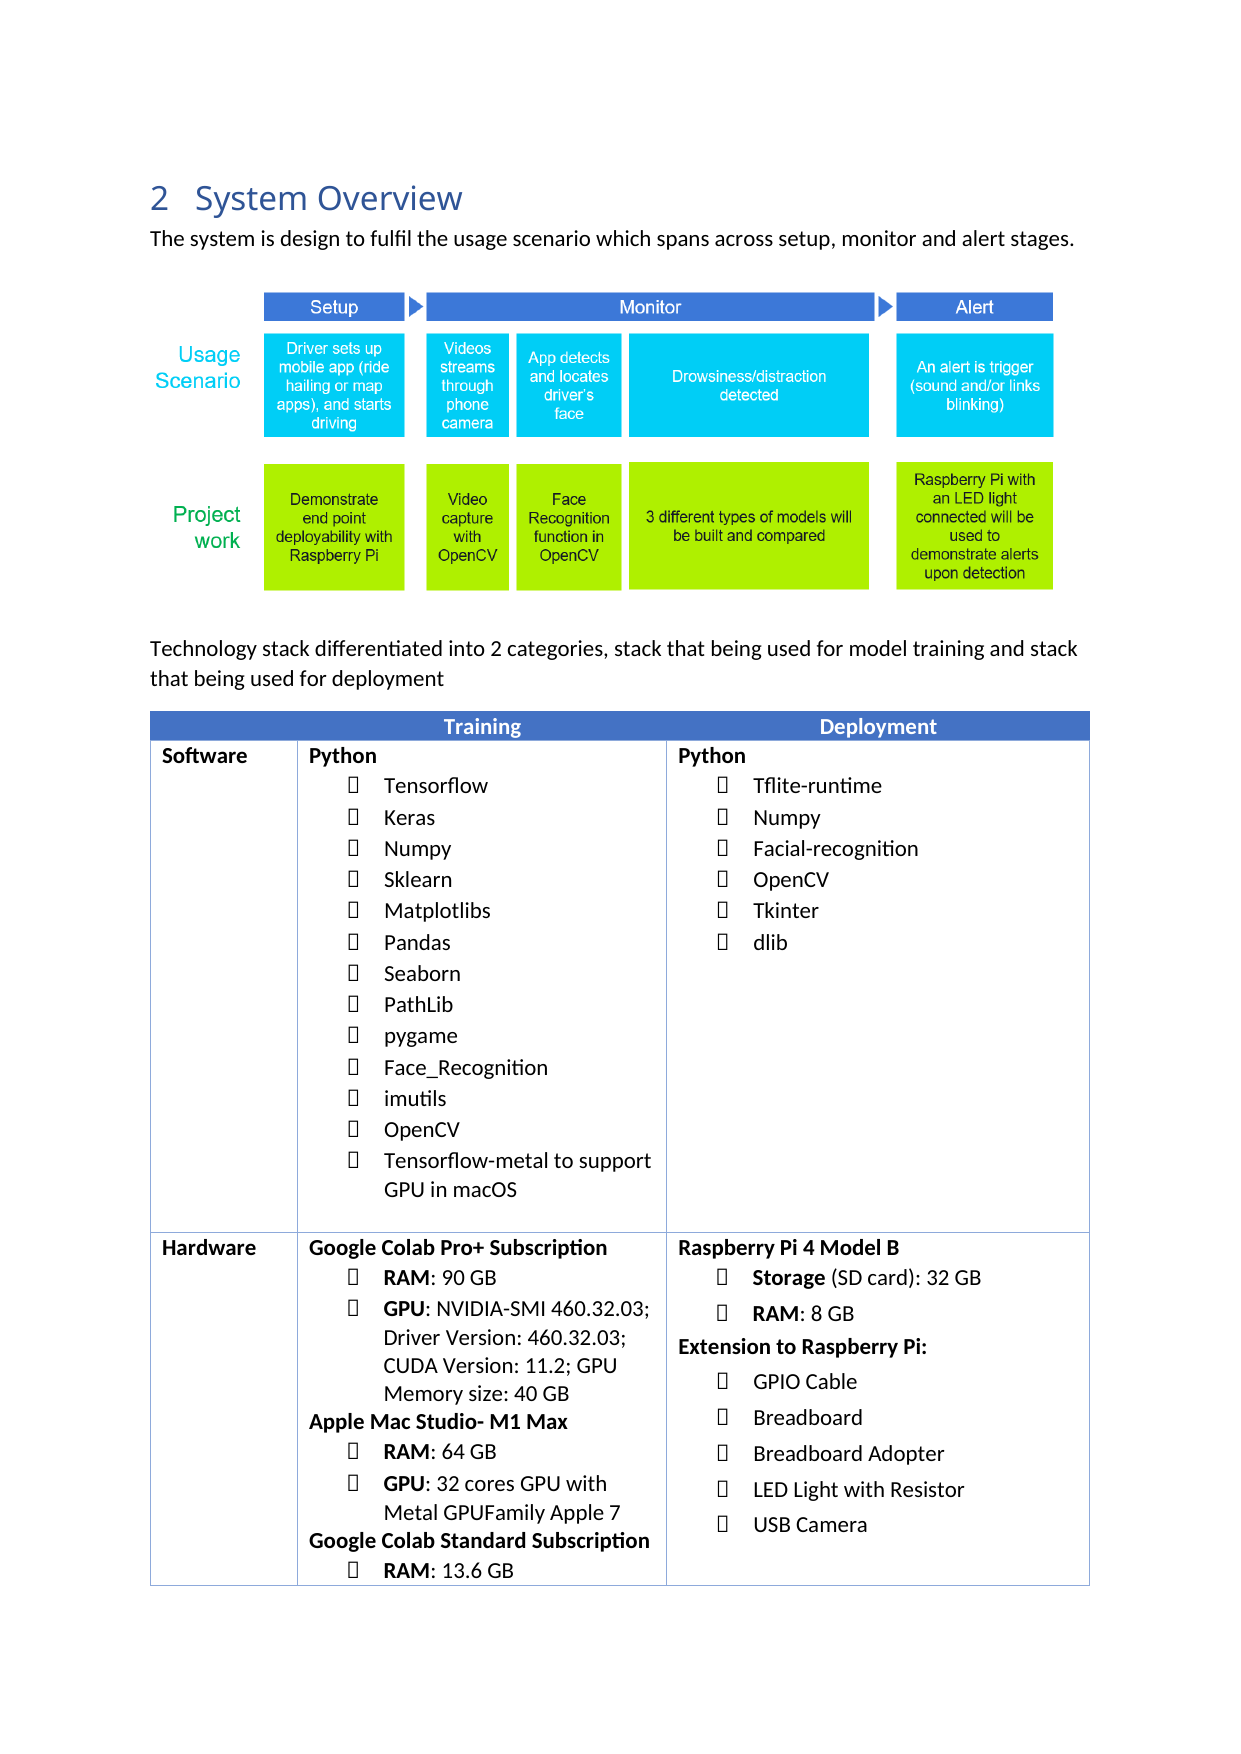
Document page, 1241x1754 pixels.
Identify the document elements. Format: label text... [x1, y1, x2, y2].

table_cell Python Tensorflow Keras Numpy Sklearn Matplotlibs Pandas Seaborn PathLib pygame Face_Recognition imutils OpenCV Tensorflow-metal to support GPU in macOS [298, 741, 666, 1232]
text Technology stack differentiated into 2 categories, stack that being used for model training and stack that being used for deployment [150, 634, 1090, 692]
table_header Training [298, 712, 666, 740]
text The system is design to fulfil the usage scenario which spans across setup, monitor and alert stages. [150, 224, 1090, 252]
table_cell Python Tflite-runtime Numpy Facial-recognition OpenCV Tkinter dlib [667, 741, 1089, 1232]
table_cell Software [151, 741, 297, 1232]
table_header Deployment [667, 712, 1089, 740]
picture [150, 270, 1073, 616]
subtitle System Overview [150, 175, 1090, 220]
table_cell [298, 1233, 666, 1585]
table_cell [667, 1233, 1089, 1585]
table_cell Hardware [151, 1233, 297, 1585]
table_header [151, 712, 297, 740]
